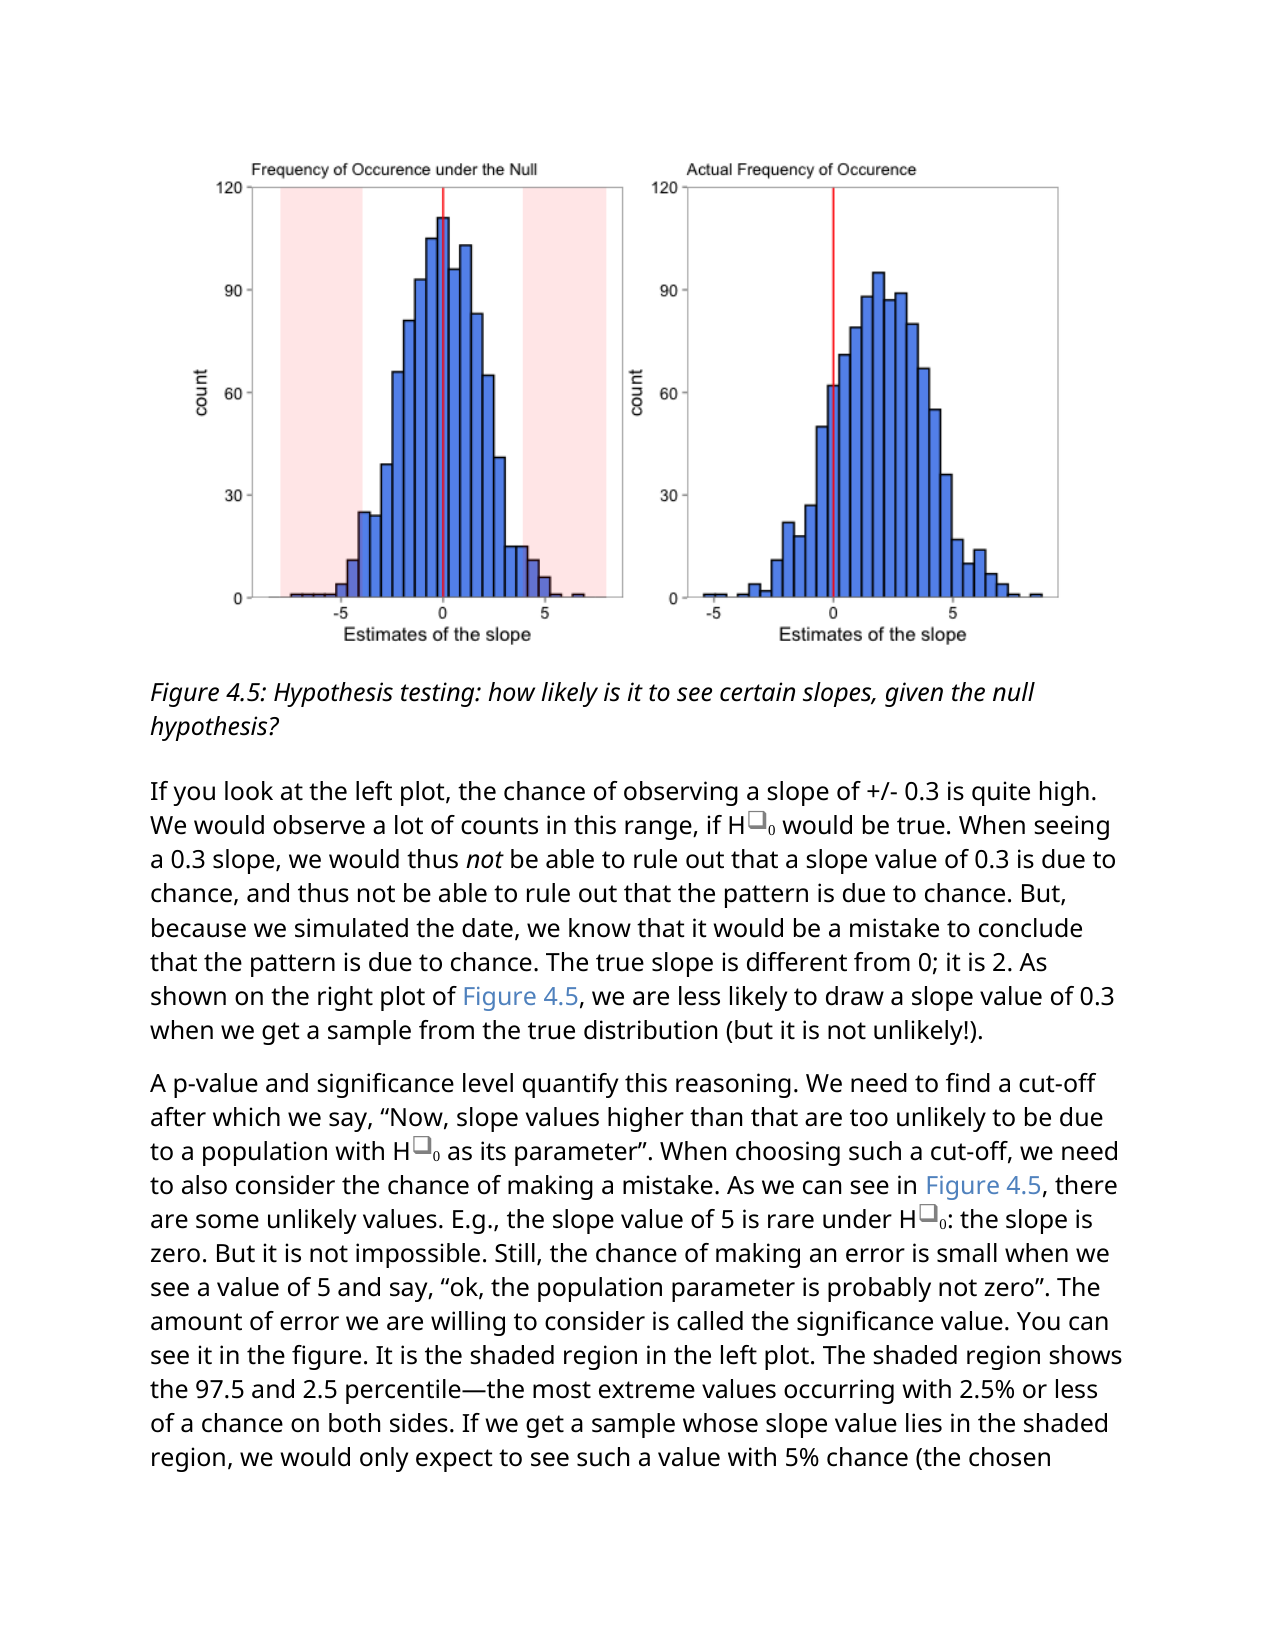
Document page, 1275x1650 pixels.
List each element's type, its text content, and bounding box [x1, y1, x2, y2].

picture [188, 153, 1064, 654]
text If you look at the left plot, the chance of observing a slope of +/- 0.3 is quite high. We would observe a lot of counts in this range, if H would be true. When seeing a 0.3 slope, we would thus not be able to rule out that a slope value of 0.3 is due to chance, and thus not be able to rule out that the pattern is due to chance. But, because we simulated the date, we know that it would be a mistake to conclude that the pattern is due to chance. The true slope is different from 0; it is 2. As shown on the right plot of Figure 4.5, we are less likely to draw a slope value of 0.3 when we get a sample from the true distribution (but it is not unlikely!). [150, 774, 1125, 1046]
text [150, 1065, 1125, 1474]
table_header Figure 4.5: Hypothesis testing: how likely is it to see certain slopes, given the null hypothesis? [139, 150, 1114, 755]
